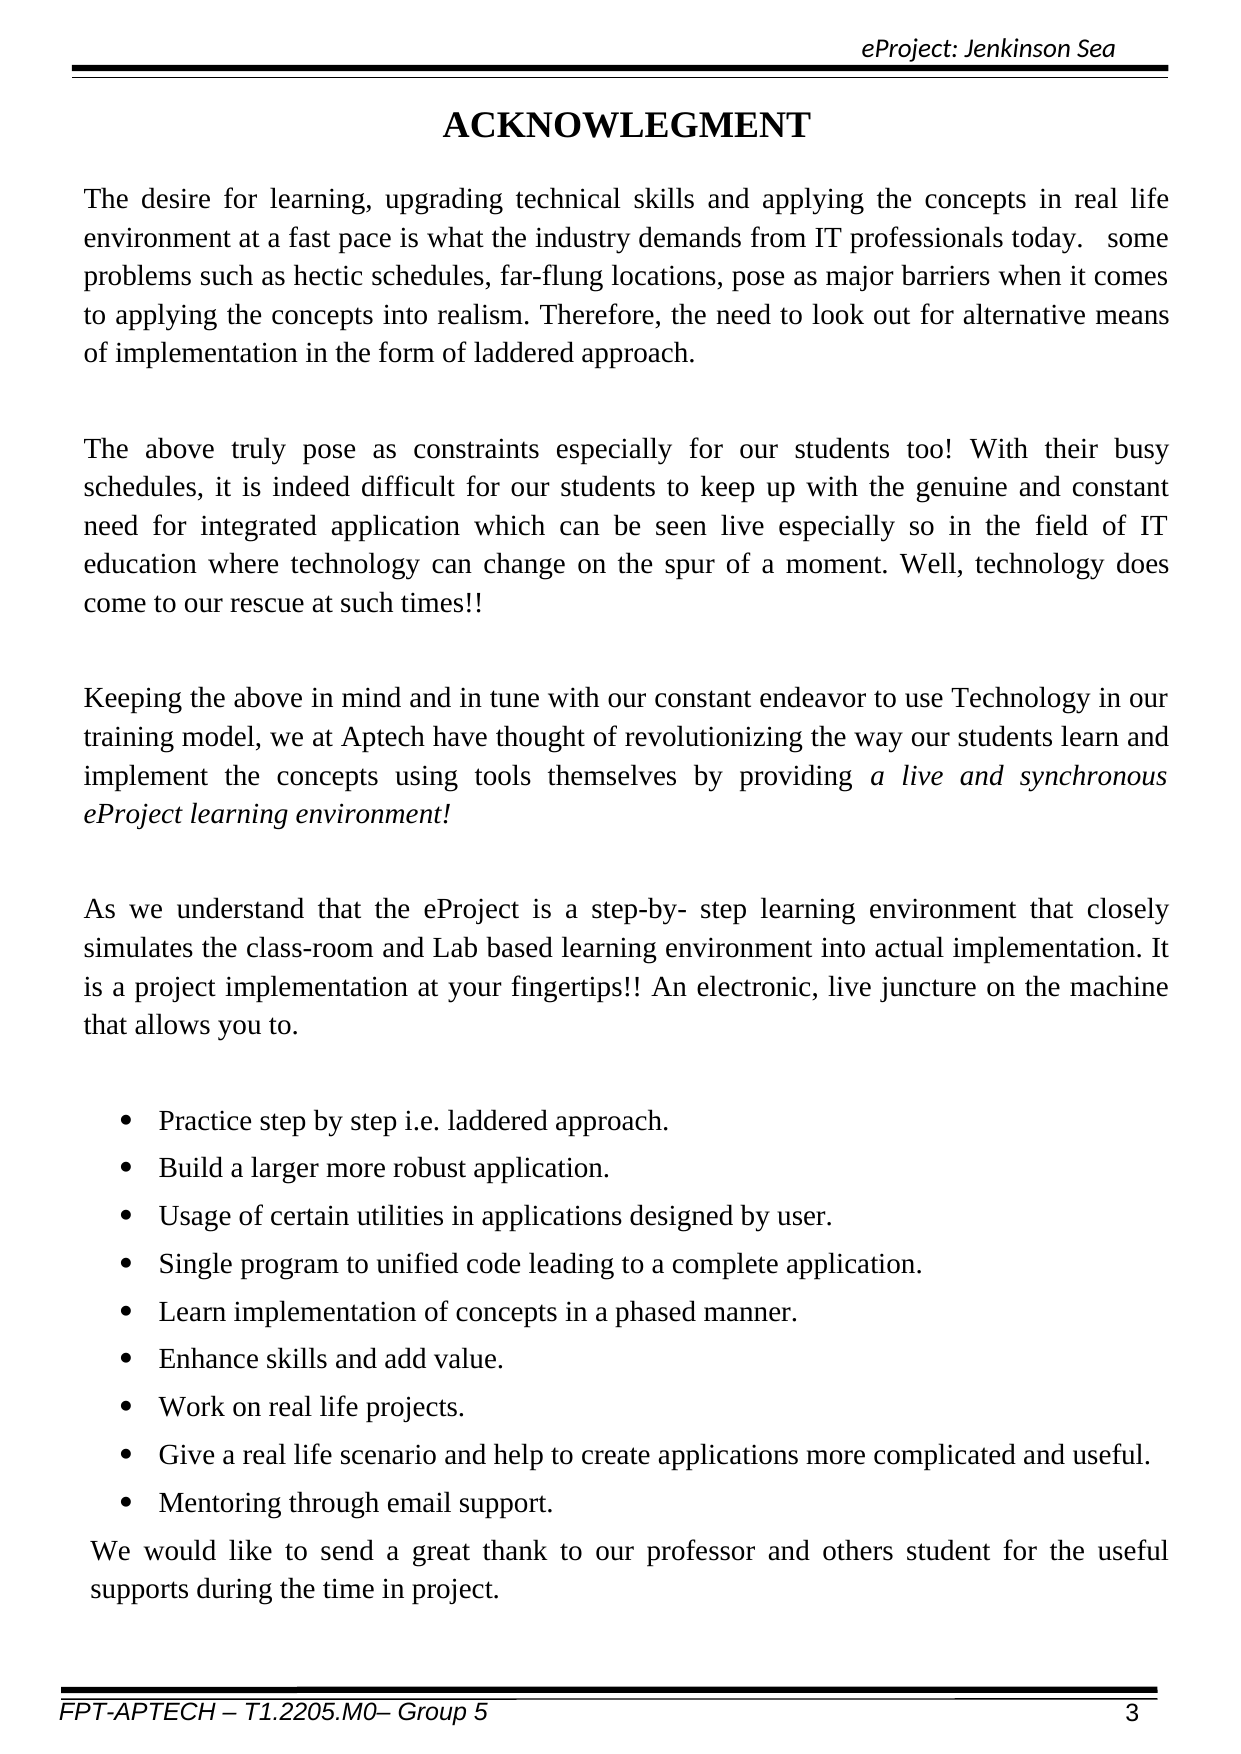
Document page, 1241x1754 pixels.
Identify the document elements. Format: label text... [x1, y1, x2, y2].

subtitle Build a larger more robust application. [121, 1150, 1170, 1184]
subtitle Mentoring through email support. [121, 1485, 1170, 1519]
subtitle ACKNOWLEGMENT [83, 103, 1170, 146]
subtitle Single program to unified code leading to a complete application. [121, 1246, 1170, 1280]
subtitle Enhance skills and add value. [121, 1342, 1170, 1375]
subtitle The above truly pose as constraints especially for our students too! With their busy schedules, it is indeed difficult for our students to keep up with the genuine and constant need for integrated application which can be seen live especially so in the field of IT education where technology can change on the spur of a moment. Well, technology does come to our rescue at such times!! [83, 431, 1170, 619]
subtitle Practice step by step i.e. laddered approach. [121, 1103, 1170, 1136]
subtitle Learn implementation of concepts in a phased manner. [121, 1294, 1170, 1327]
subtitle Give a real life scenario and help to create applications more complicated and useful. [121, 1437, 1170, 1471]
subtitle The desire for learning, upgrading technical skills and applying the concepts in real life environment at a fast pace is what the industry demands from IT professionals today. some problems such as hectic schedules, far-flung locations, pose as major barriers when it comes to applying the concepts into realism. Therefore, the need to look out for alternative means of implementation in the form of laddered approach. [83, 181, 1170, 369]
subtitle Work on real life projects. [121, 1389, 1170, 1423]
subtitle Usage of certain utilities in applications designed by user. [121, 1198, 1170, 1232]
subtitle We would like to send a great thank to our professor and others student for the useful supports during the time in project. [90, 1533, 1170, 1605]
subtitle As we understand that the eProject is a step-by- step learning environment that closely simulates the class-room and Lab based learning environment into actual implementation. It is a project implementation at your fingertips!! An electronic, live juncture on the machine that allows you to. [83, 892, 1170, 1041]
subtitle Keeping the above in mind and in tune with our constant endeavor to use Technology in our training model, we at Aptech have thought of revolutionizing the way our students learn and implement the concepts using tools themselves by providing a live and synchronous eProject learning environment! [83, 681, 1170, 830]
